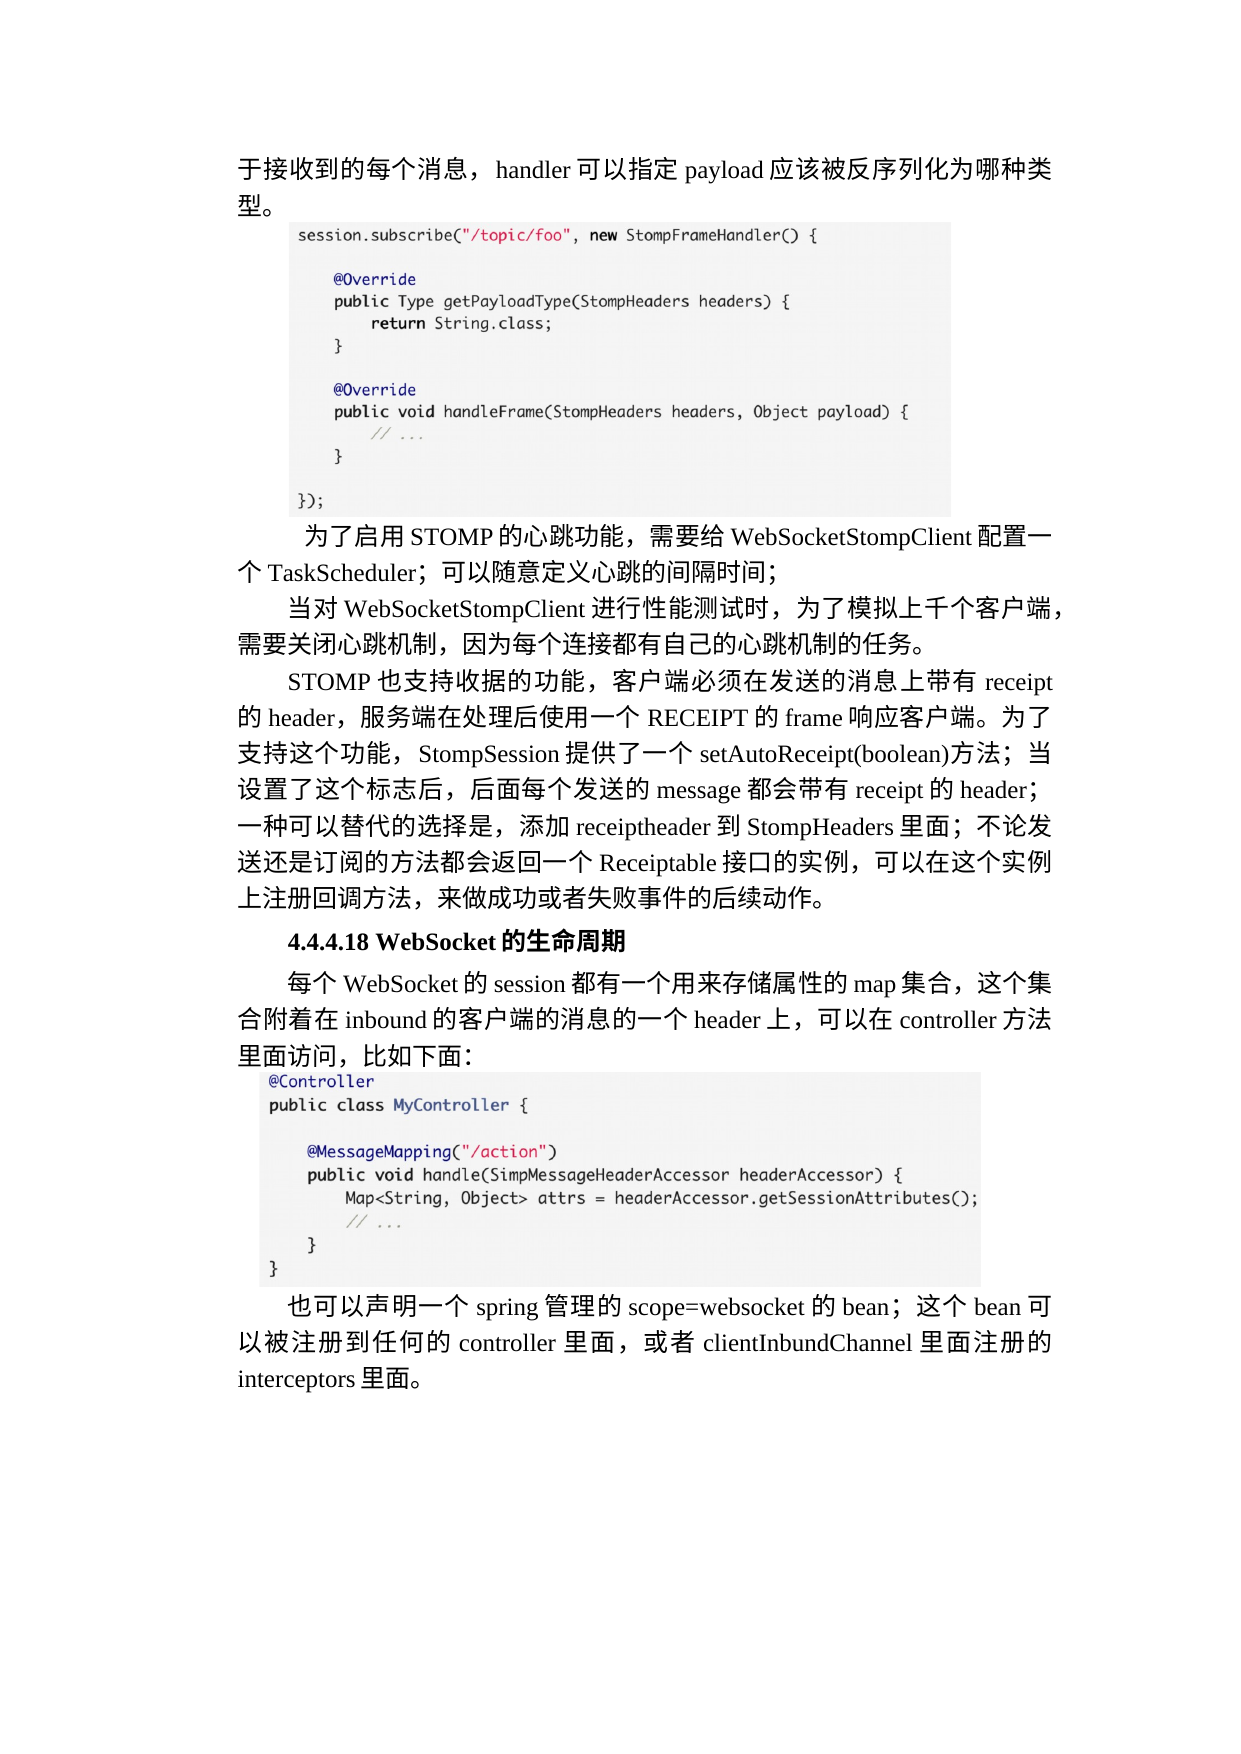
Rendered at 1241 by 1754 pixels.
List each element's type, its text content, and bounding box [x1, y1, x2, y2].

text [237, 150, 1053, 222]
text 也可以声明一个spring管理的scope=websocket的bean；这个bean可以被注册到任何的controller里面，或者clientInbundChannel里面注册的interceptors里面。 [237, 1286, 1053, 1395]
text STOMP也支持收据的功能，客户端必须在发送的消息上带有receipt的header，服务端在处理后使用一个RECEIPT的frame响应客户端。为了支持这个功能，StompSession提供了一个setAutoReceipt(boolean)方法；当设置了这个标志后，后面每个发送的message都会带有receipt的header；一种可以替代的选择是，添加receiptheader到StompHeaders里面；不论发送还是订阅的方法都会返回一个Receiptable接口的实例，可以在这个实例上注册回调方法，来做成功或者失败事件的后续动作。 [237, 661, 1053, 915]
text 为了启用STOMP的心跳功能，需要给WebSocketStompClient配置一个TaskScheduler；可以随意定义心跳的间隔时间； [237, 516, 1053, 589]
subtitle 4.4.4.18 WebSocket的生命周期 [237, 921, 1053, 957]
picture [259, 1072, 981, 1287]
text 每个WebSocket的session都有一个用来存储属性的map集合，这个集合附着在inbound的客户端的消息的一个header上，可以在controller方法里面访问，比如下面： [237, 964, 1053, 1072]
text 当对WebSocketStompClient进行性能测试时，为了模拟上千个客户端，需要关闭心跳机制，因为每个连接都有自己的心跳机制的任务。 [237, 589, 1053, 661]
picture [288, 222, 952, 517]
